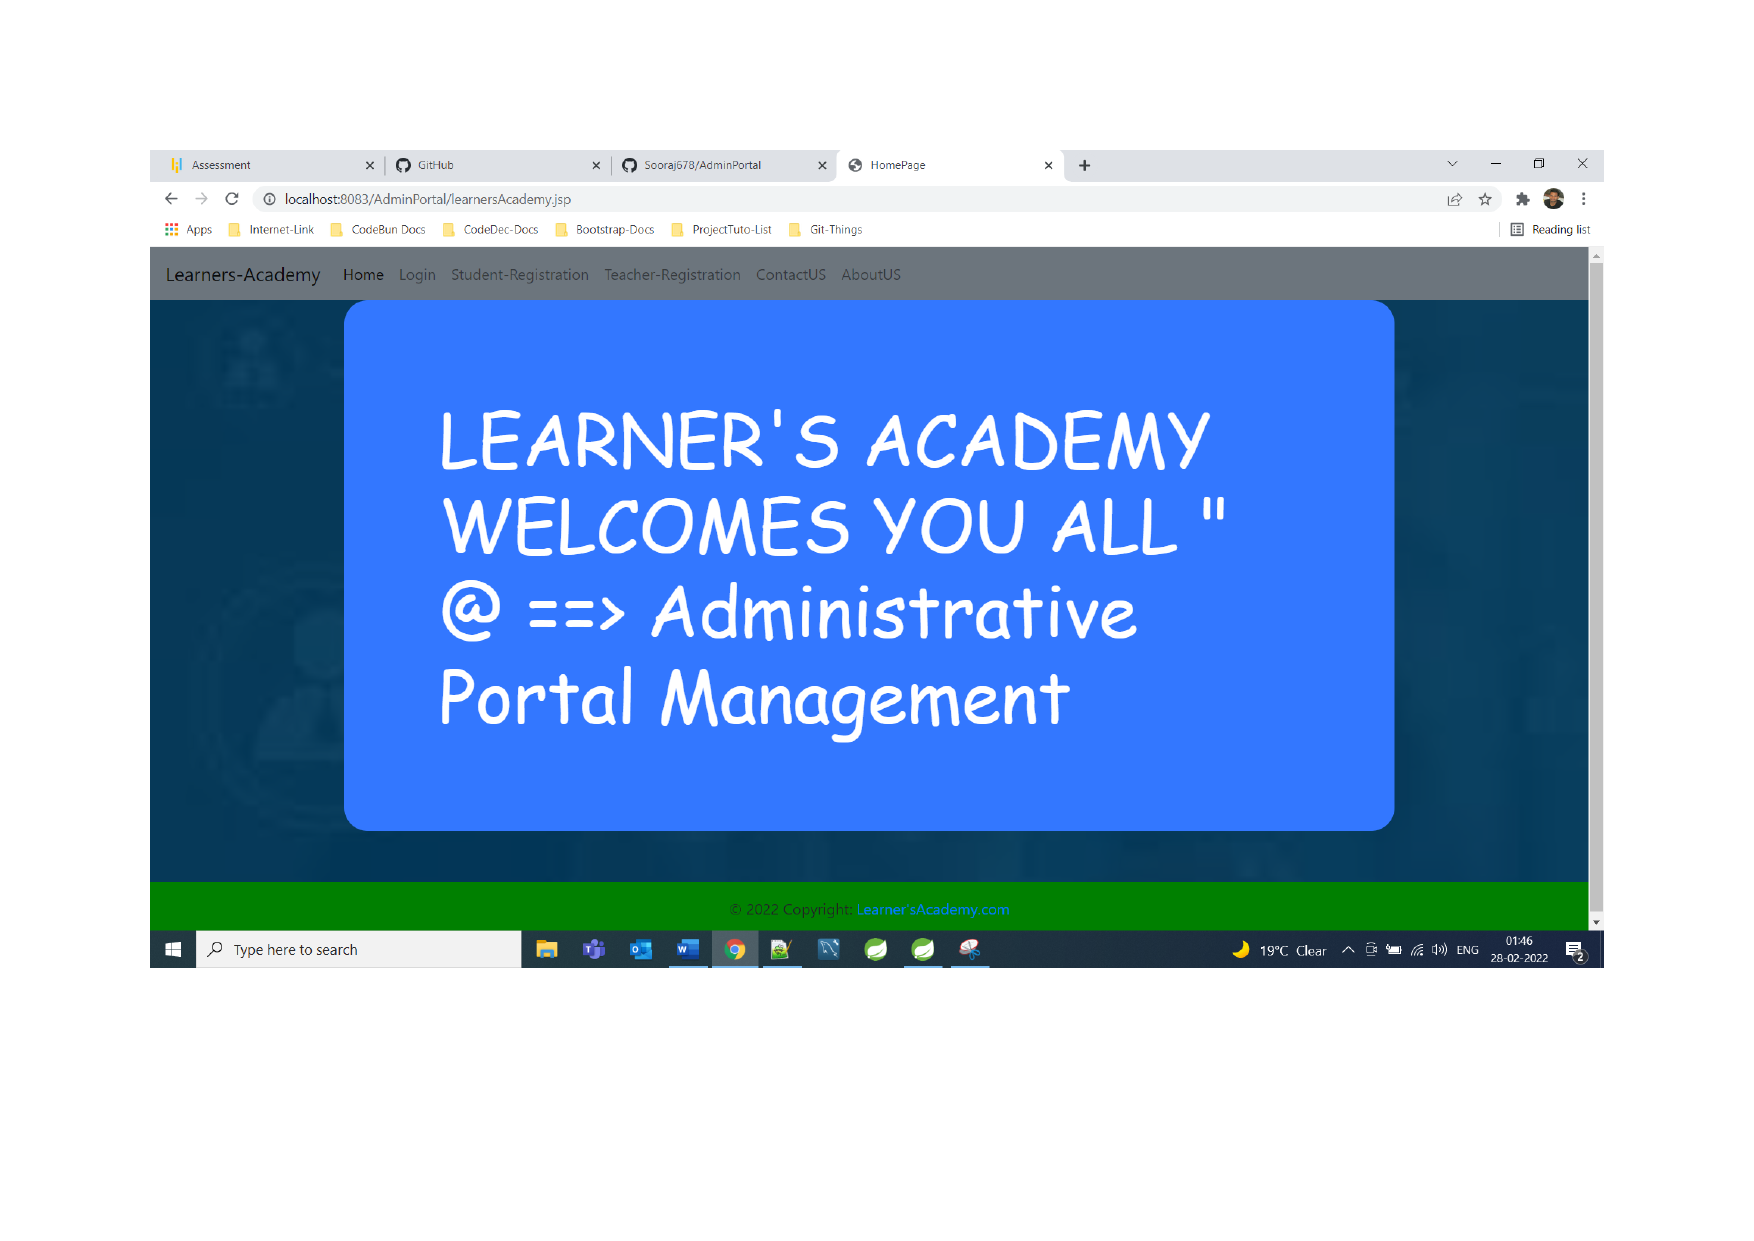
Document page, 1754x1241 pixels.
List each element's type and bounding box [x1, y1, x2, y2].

picture [150, 150, 1604, 968]
